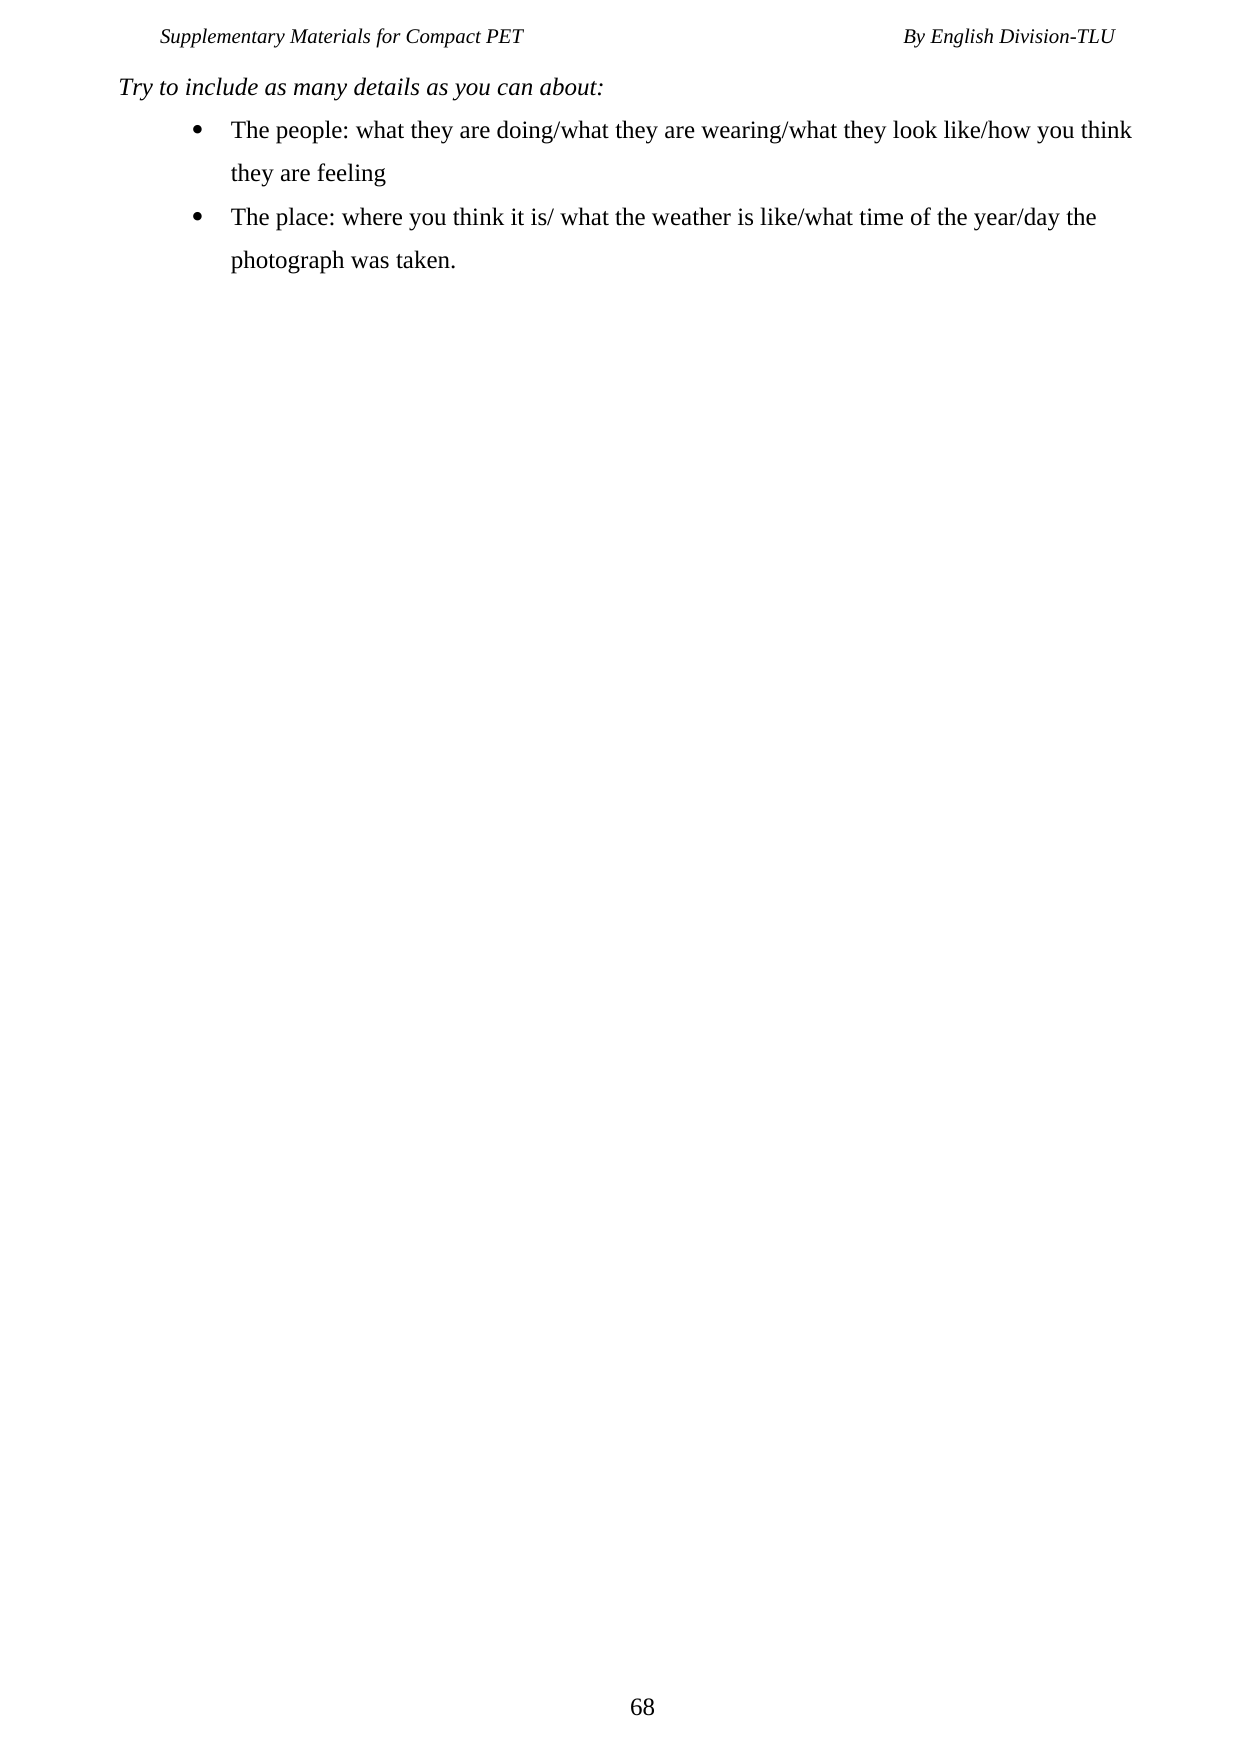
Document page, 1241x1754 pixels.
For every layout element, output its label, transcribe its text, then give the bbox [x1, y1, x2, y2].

text Try to include as many details as you can about: [118, 72, 1166, 101]
list The place: where you think it is/ what the weather is like/what time of the year/day the photograph was taken. [193, 202, 1166, 273]
list The people: what they are doing/what they are wearing/what they look like/how you think they are feeling [193, 115, 1166, 187]
